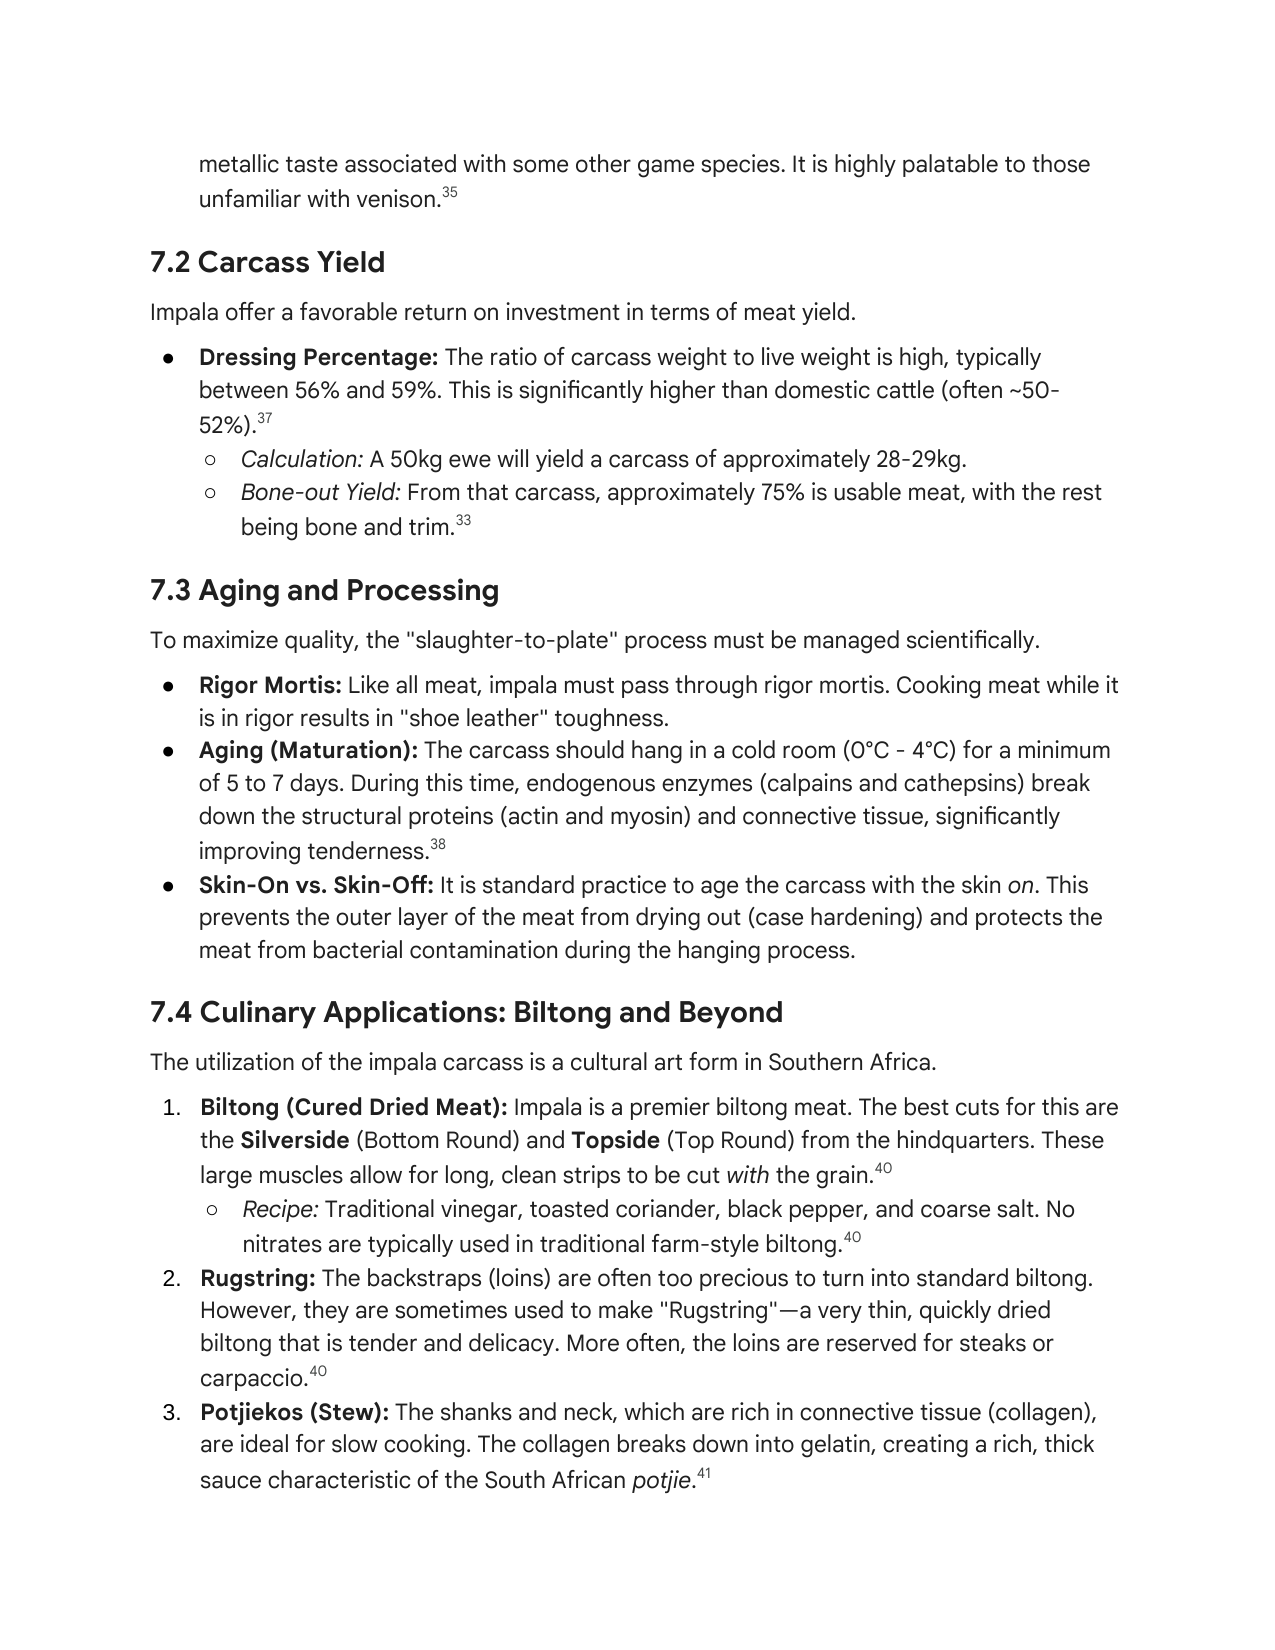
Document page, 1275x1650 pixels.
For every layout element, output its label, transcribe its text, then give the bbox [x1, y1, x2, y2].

text The utilization of the impala carcass is a cultural art form in Southern Africa. [150, 1048, 1125, 1077]
subtitle 7.3 Aging and Processing [150, 572, 1125, 608]
subtitle 7.2 Carcass Yield [150, 244, 1125, 280]
list Calculation: A 50kg ewe will yield a carcass of approximately 28-29kg. [203, 445, 1125, 474]
list Potjiekos (Stew): The shanks and neck, which are rich in connective tissue (collagen), are ideal for slow cooking. The collagen breaks down into gelatin, creating a rich, thick sauce characteristic of the South African potjie.41 [162, 1398, 1125, 1495]
list Bone-out Yield: From that carcass, approximately 75% is usable meat, with the rest being bone and trim.33 [203, 478, 1125, 542]
list Biltong (Cured Dried Meat): Impala is a premier biltong meat. The best cuts for this are the Silverside (Bottom Round) and Topside (Top Round) from the hindquarters. These large muscles allow for long, clean strips to be cut with the grain.40 [162, 1093, 1125, 1191]
list Dressing Percentage: The ratio of carcass weight to live weight is high, typically between 56% and 59%. This is significantly higher than domestic cattle (often ~50-52%).37 [161, 343, 1125, 441]
text To maximize quality, the "slaughter-to-plate" process must be managed scientifically. [150, 626, 1125, 655]
list Recipe: Traditional vinegar, toasted coriander, black pepper, and coarse salt. No nitrates are typically used in traditional farm-style biltong.40 [205, 1195, 1125, 1259]
list Rigor Mortis: Like all meat, impala must pass through rigor mortis. Cooking meat while it is in rigor results in "shoe leather" toughness. [161, 671, 1125, 733]
text Impala offer a favorable return on investment in terms of meat yield. [150, 298, 1125, 327]
list Rugstring: The backstraps (loins) are often too precious to turn into standard biltong. However, they are sometimes used to make "Rugstring"—a very thin, quickly dried biltong that is tender and delicacy. More often, the loins are reserved for steaks or carpaccio.40 [162, 1264, 1125, 1394]
list Aging (Maturation): The carcass should hang in a cold room (0°C - 4°C) for a minimum of 5 to 7 days. During this time, endogenous enzymes (calpains and cathepsins) break down the structural proteins (actin and myosin) and connective tissue, significantly improving tenderness.38 [161, 737, 1125, 866]
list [161, 150, 1125, 214]
subtitle 7.4 Culinary Applications: Biltong and Beyond [150, 994, 1125, 1031]
list Skin-On vs. Skin-Off: It is standard practice to age the carcass with the skin on. This prevents the outer layer of the meat from drying out (case hardening) and protects the meat from bacterial contamination during the hanging process. [161, 871, 1125, 965]
